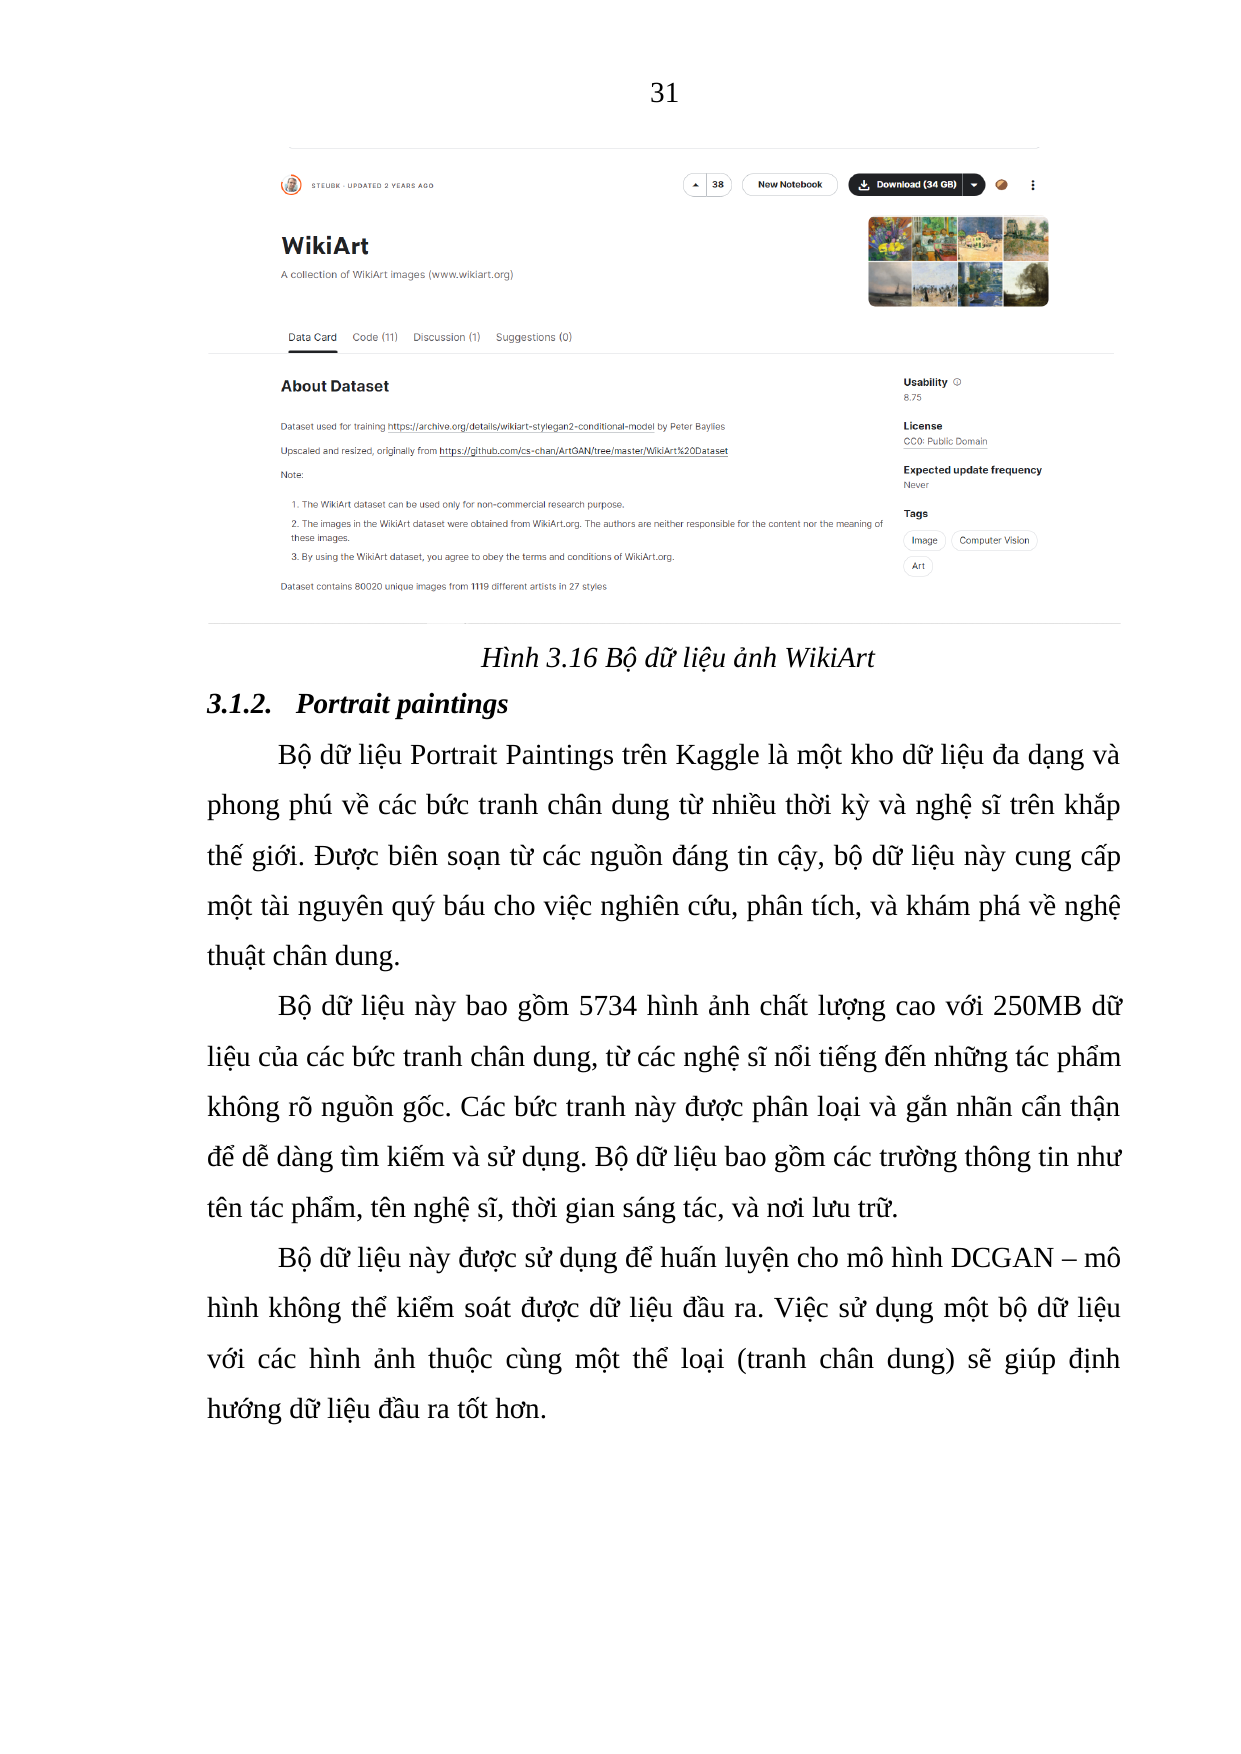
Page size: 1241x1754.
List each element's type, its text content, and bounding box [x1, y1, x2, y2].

subtitle Portrait paintings [207, 687, 1122, 720]
text Bộ dữ liệu Portrait Paintings trên Kaggle là một kho dữ liệu đa dạng và phong phú về các bức tranh chân dung từ nhiều thời kỳ và nghệ sĩ trên khắp thế giới. Được biên soạn từ các nguồn đáng tin cậy, bộ dữ liệu này cung cấp một tài nguyên quý báu cho việc nghiên cứu, phân tích, và khám phá về nghệ thuật chân dung. [207, 737, 1122, 972]
text Bộ dữ liệu này được sử dụng để huấn luyện cho mô hình DCGAN – mô hình không thể kiểm soát được dữ liệu đầu ra. Việc sử dụng một bộ dữ liệu với các hình ảnh thuộc cùng một thể loại (tranh chân dung) sẽ giúp định hướng dữ liệu đầu ra tốt hơn. [207, 1240, 1122, 1424]
text Bộ dữ liệu này bao gồm 5734 hình ảnh chất lượng cao với 250MB dữ liệu của các bức tranh chân dung, từ các nghệ sĩ nổi tiếng đến những tác phẩm không rõ nguồn gốc. Các bức tranh này được phân loại và gắn nhãn cẩn thận để dễ dàng tìm kiếm và sử dụng. Bộ dữ liệu bao gồm các trường thông tin như tên tác phẩm, tên nghệ sĩ, thời gian sáng tác, và nơi lưu trữ. [207, 988, 1122, 1223]
picture [208, 147, 1121, 624]
